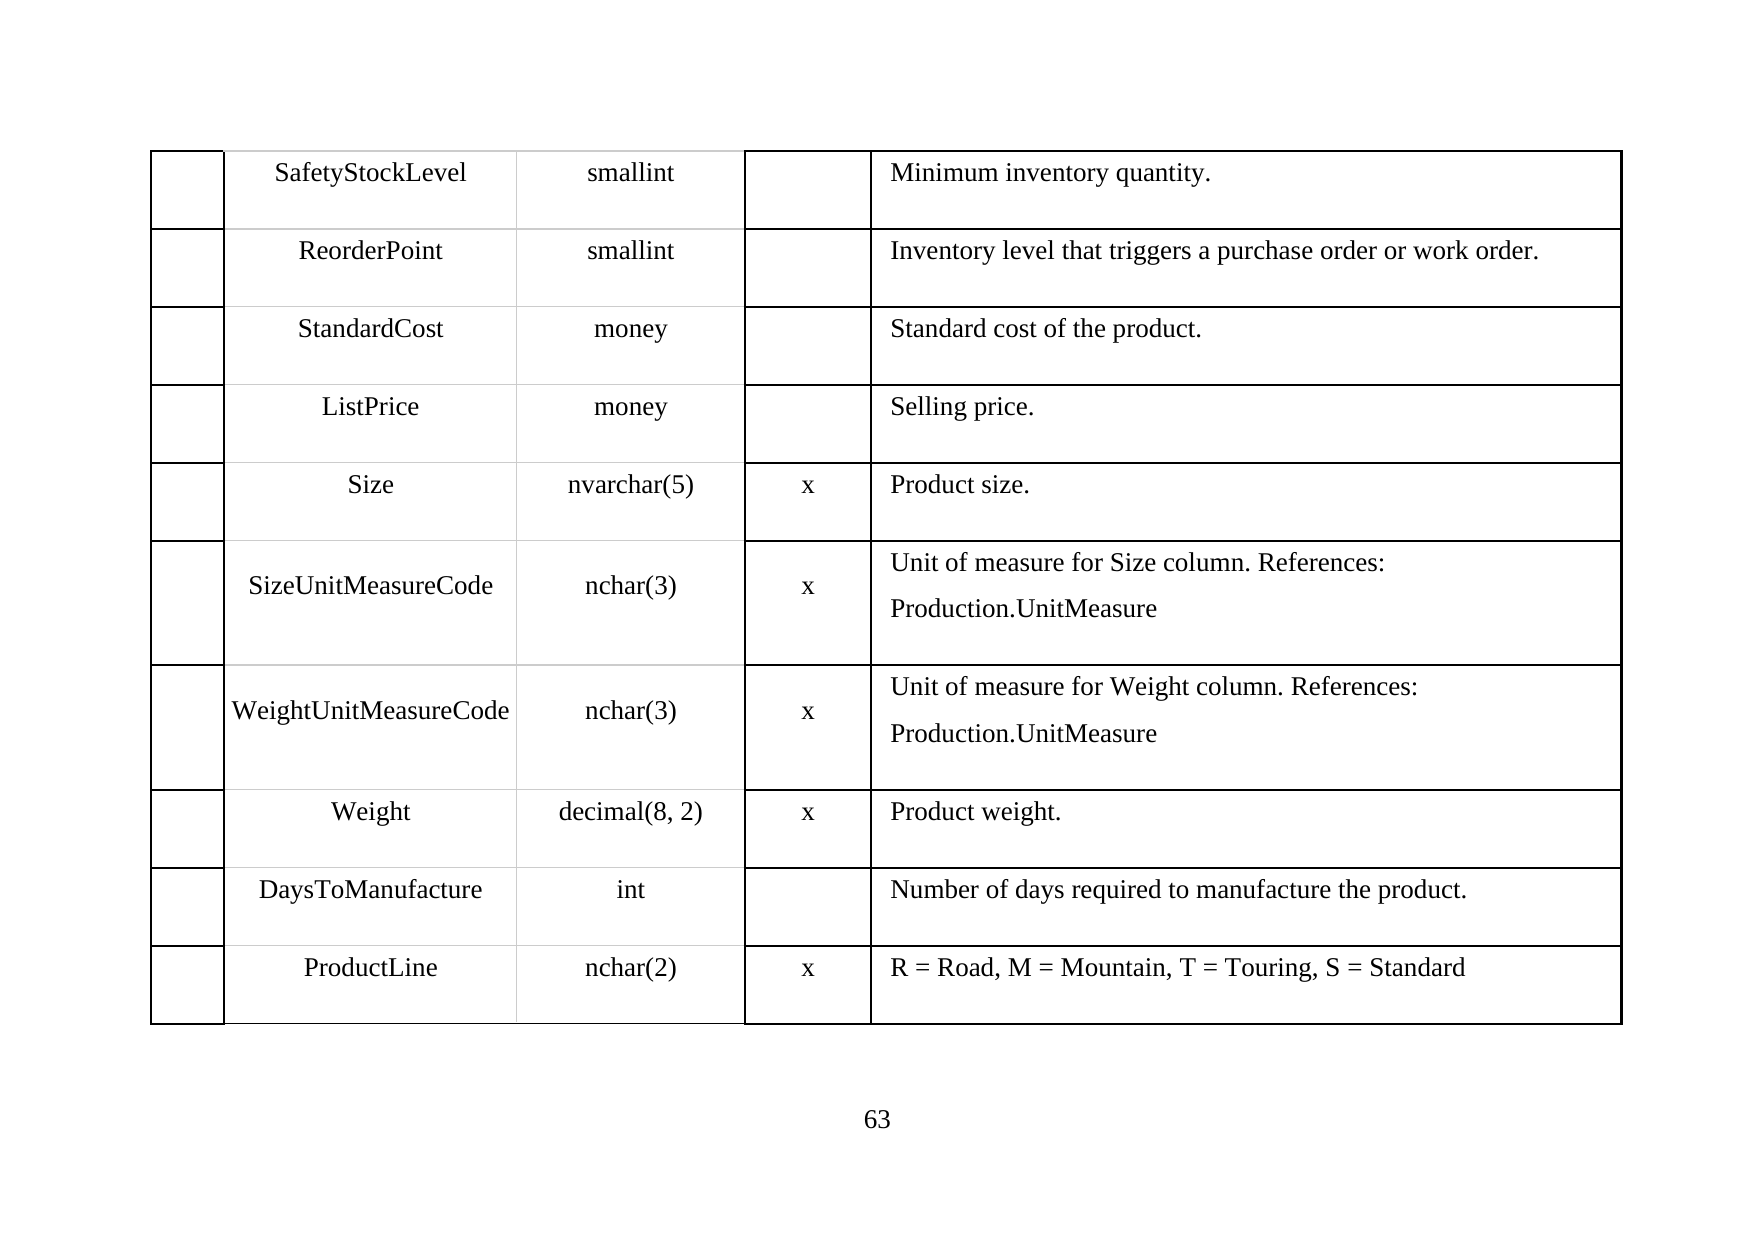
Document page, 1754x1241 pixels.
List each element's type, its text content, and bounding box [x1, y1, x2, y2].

table_cell [746, 308, 870, 384]
table_cell Product weight. [872, 791, 1620, 867]
table_cell x [746, 791, 870, 867]
table_cell smallint [517, 152, 744, 228]
table_cell nchar(2) [517, 946, 744, 1022]
table_cell [152, 230, 223, 306]
table_cell Product size. [872, 464, 1620, 539]
table_cell Inventory level that triggers a purchase order or work order. [872, 230, 1620, 306]
table_cell smallint [517, 230, 744, 306]
table_cell Unit of measure for Size column. References: Production.UnitMeasure [872, 542, 1620, 664]
table_cell [152, 152, 223, 228]
table_cell x [746, 666, 870, 789]
table_cell Size [225, 463, 516, 539]
table_cell nchar(3) [517, 541, 744, 664]
table_cell x [746, 947, 870, 1022]
table_cell ListPrice [225, 385, 516, 462]
table_cell Minimum inventory quantity. [872, 152, 1620, 228]
table_cell [746, 386, 870, 462]
table_cell money [517, 385, 744, 462]
table_cell Selling price. [872, 386, 1620, 462]
table_cell R = Road, M = Mountain, T = Touring, S = Standard [872, 947, 1620, 1022]
table_cell [152, 666, 223, 789]
table_cell [152, 542, 223, 664]
table_cell Weight [225, 790, 516, 867]
table_cell [746, 230, 870, 306]
table_cell ProductLine [225, 946, 516, 1022]
table_cell x [746, 464, 870, 539]
table_cell WeightUnitMeasureCode [225, 666, 516, 789]
table_cell nvarchar(5) [517, 463, 744, 539]
table_cell [746, 869, 870, 944]
table_cell nchar(3) [517, 666, 744, 789]
table_cell Standard cost of the product. [872, 308, 1620, 384]
table_cell [152, 464, 223, 539]
table_cell [152, 947, 223, 1022]
table_cell ReorderPoint [225, 230, 516, 306]
table_cell int [517, 868, 744, 944]
table_cell [152, 791, 223, 867]
table_cell DaysToManufacture [225, 868, 516, 944]
table_cell SizeUnitMeasureCode [225, 541, 516, 664]
table_cell [152, 308, 223, 384]
table_cell StandardCost [225, 307, 516, 384]
table_cell [152, 869, 223, 944]
table_cell money [517, 307, 744, 384]
table_cell Unit of measure for Weight column. References: Production.UnitMeasure [872, 666, 1620, 789]
table_cell Number of days required to manufacture the product. [872, 869, 1620, 944]
table_cell decimal(8, 2) [517, 790, 744, 867]
table_cell [746, 152, 870, 228]
table_cell x [746, 542, 870, 664]
table_cell SafetyStockLevel [225, 152, 516, 228]
table_cell [152, 386, 223, 462]
